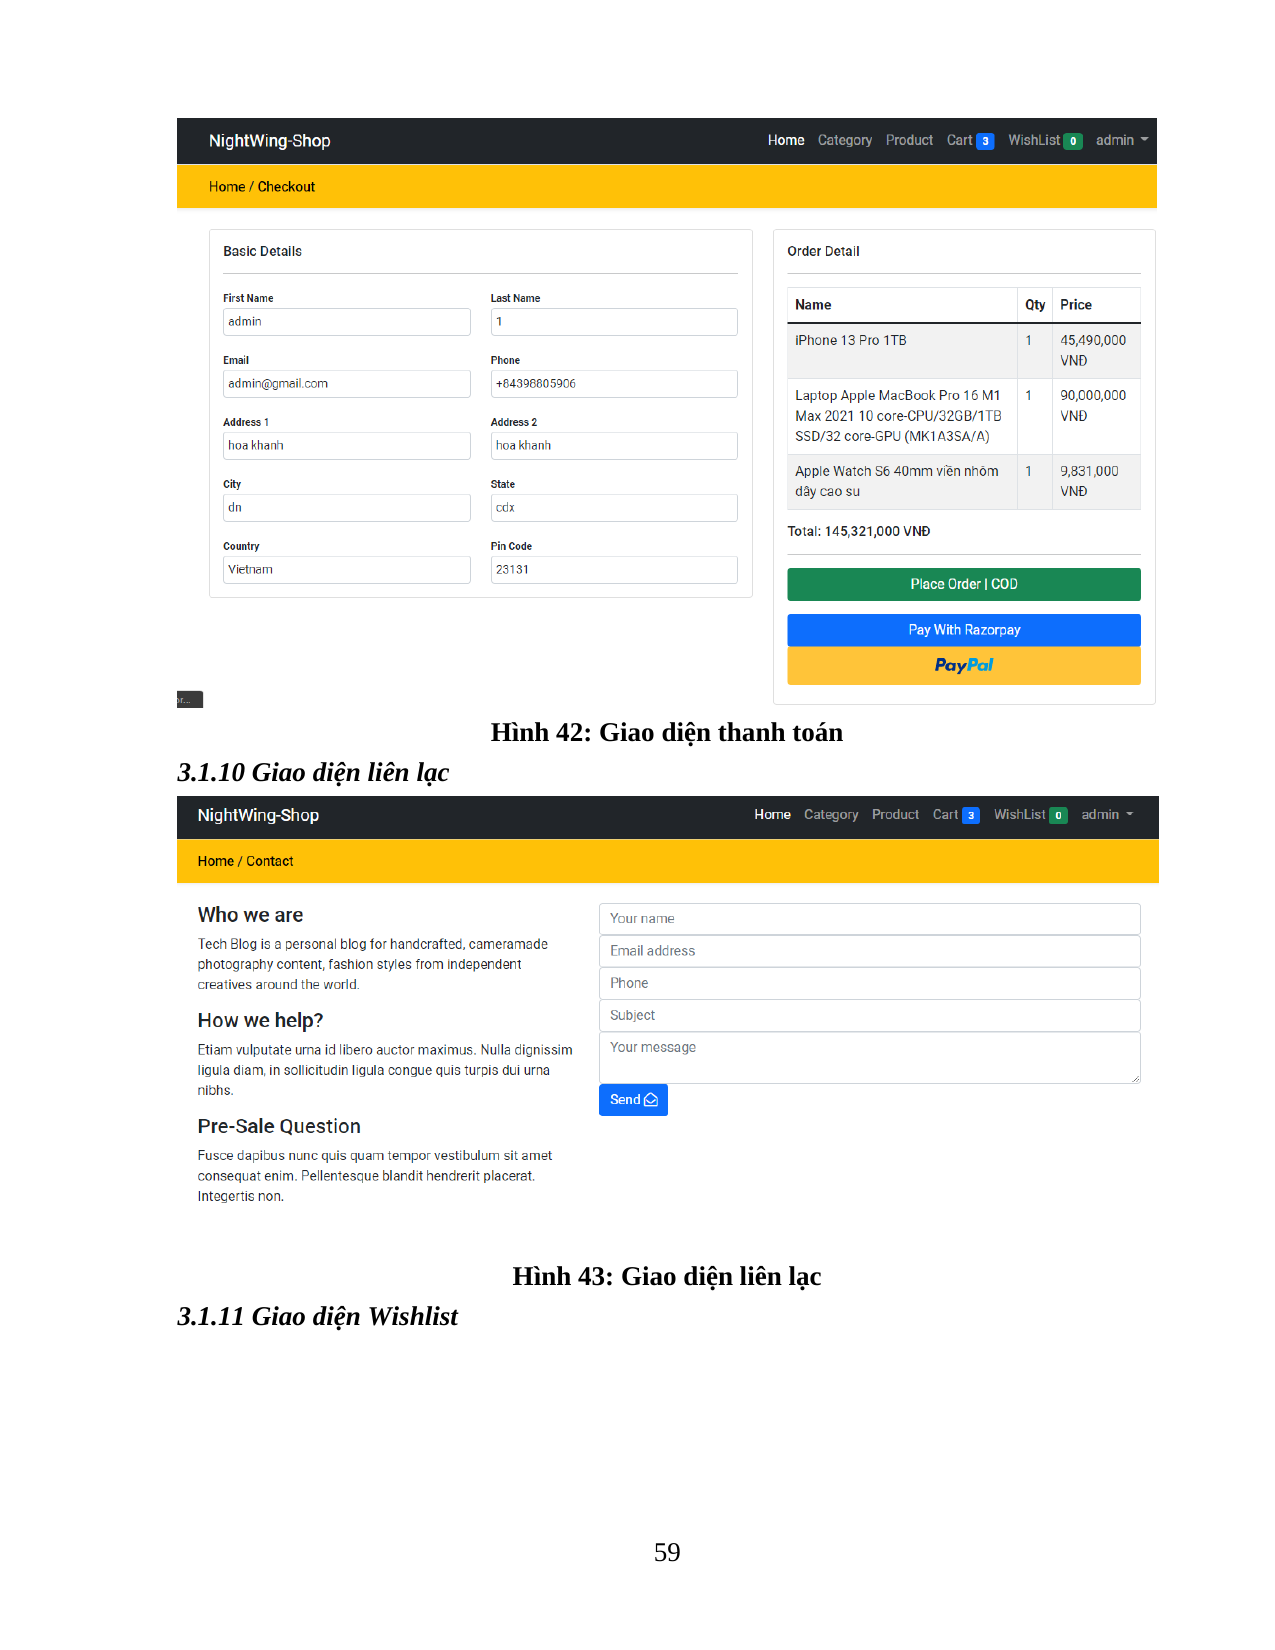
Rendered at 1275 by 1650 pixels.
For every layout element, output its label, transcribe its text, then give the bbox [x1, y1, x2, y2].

list 3.1.10 Giao diện liên lạc [177, 756, 1157, 787]
list Hình 42: Giao diện thanh toán [177, 716, 1157, 747]
list Hình 43: Giao diện liên lạc [177, 1259, 1157, 1291]
list 3.1.11 Giao diện Wishlist [177, 1300, 1157, 1331]
picture [177, 118, 1157, 708]
picture [177, 796, 1159, 1252]
